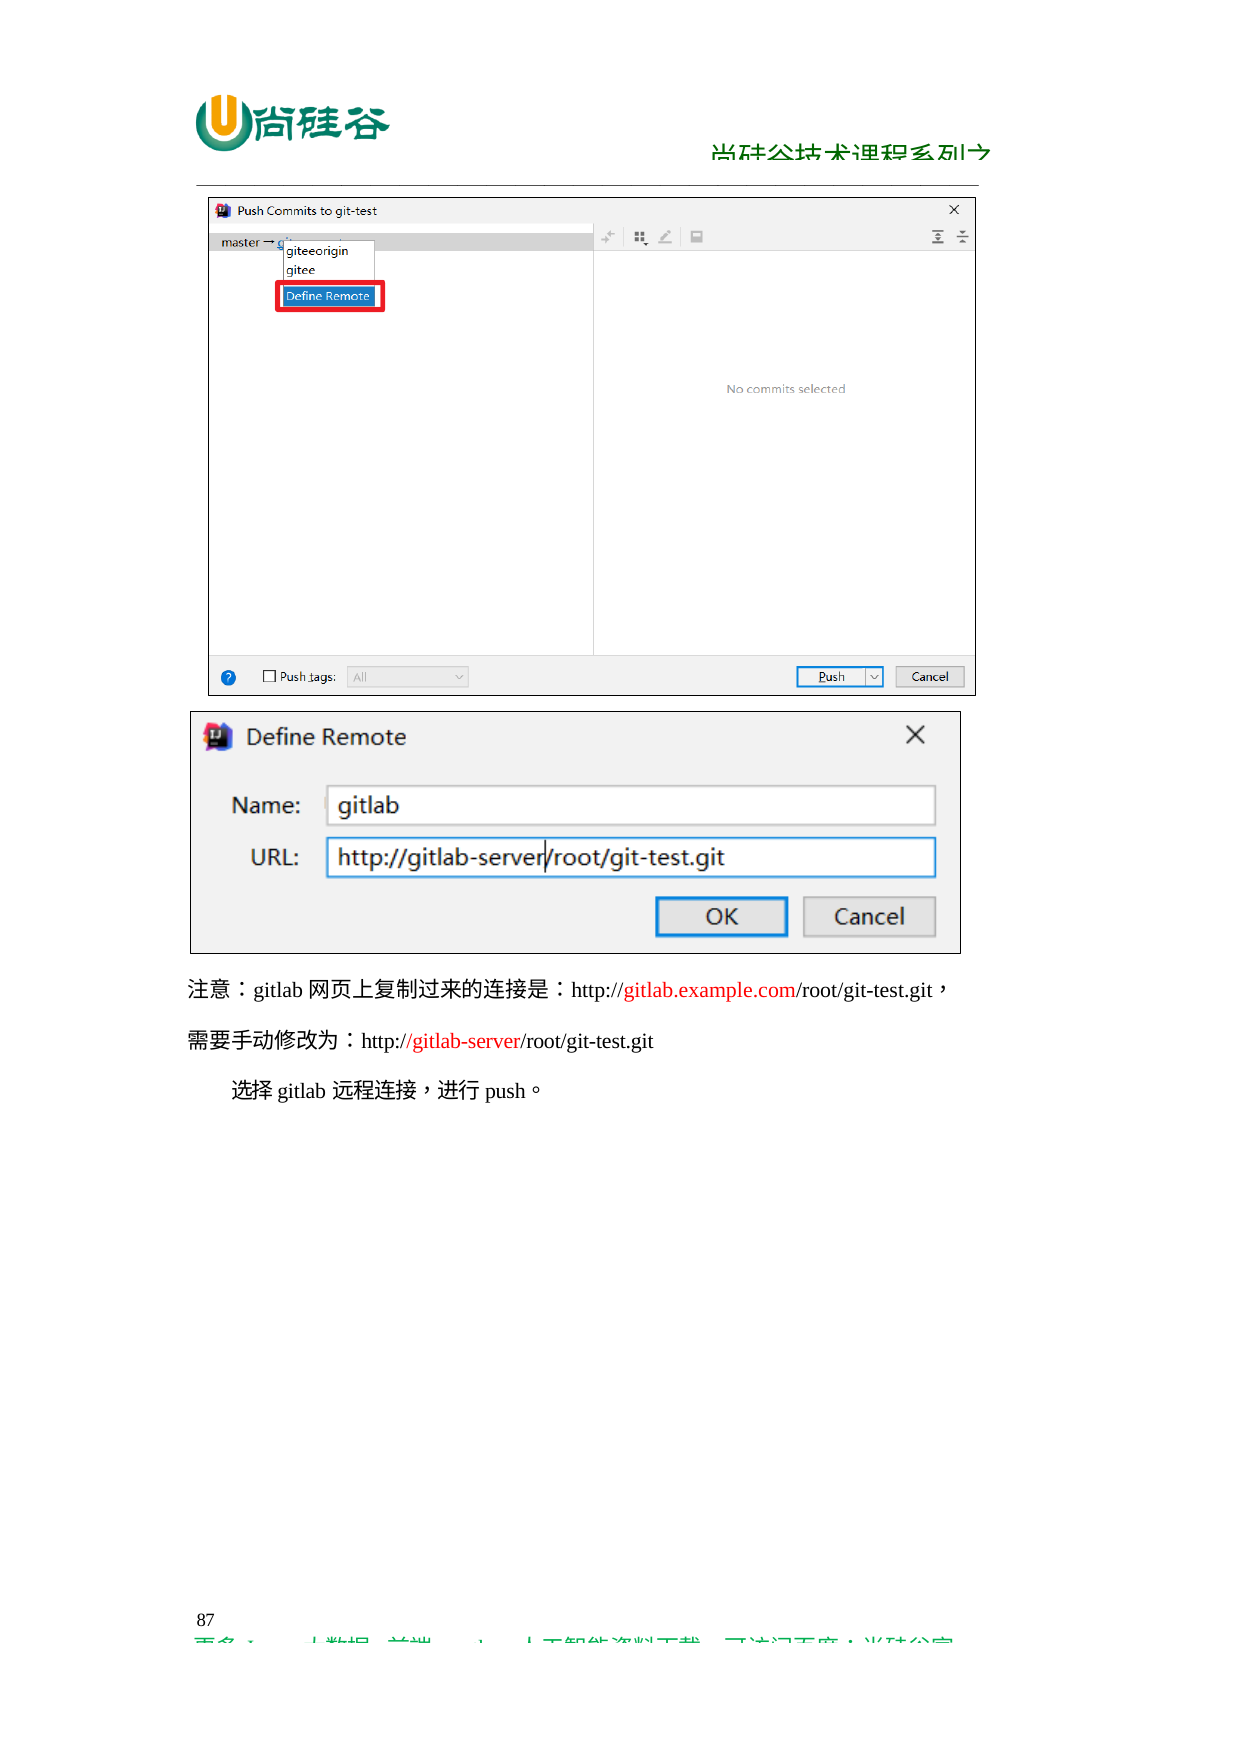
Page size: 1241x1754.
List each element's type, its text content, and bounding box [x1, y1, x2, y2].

text 注意：gitlab 网页上复制过来的连接是：http://gitlab.example.com/root/git-test.git，需要手动修改为：http://gitlab-server/root/git-test.git [187, 973, 955, 1055]
picture [191, 712, 960, 953]
picture [209, 198, 975, 695]
picture [187, 88, 395, 157]
text 选择 gitlab 远程连接，进行 push。 [231, 1076, 1076, 1104]
